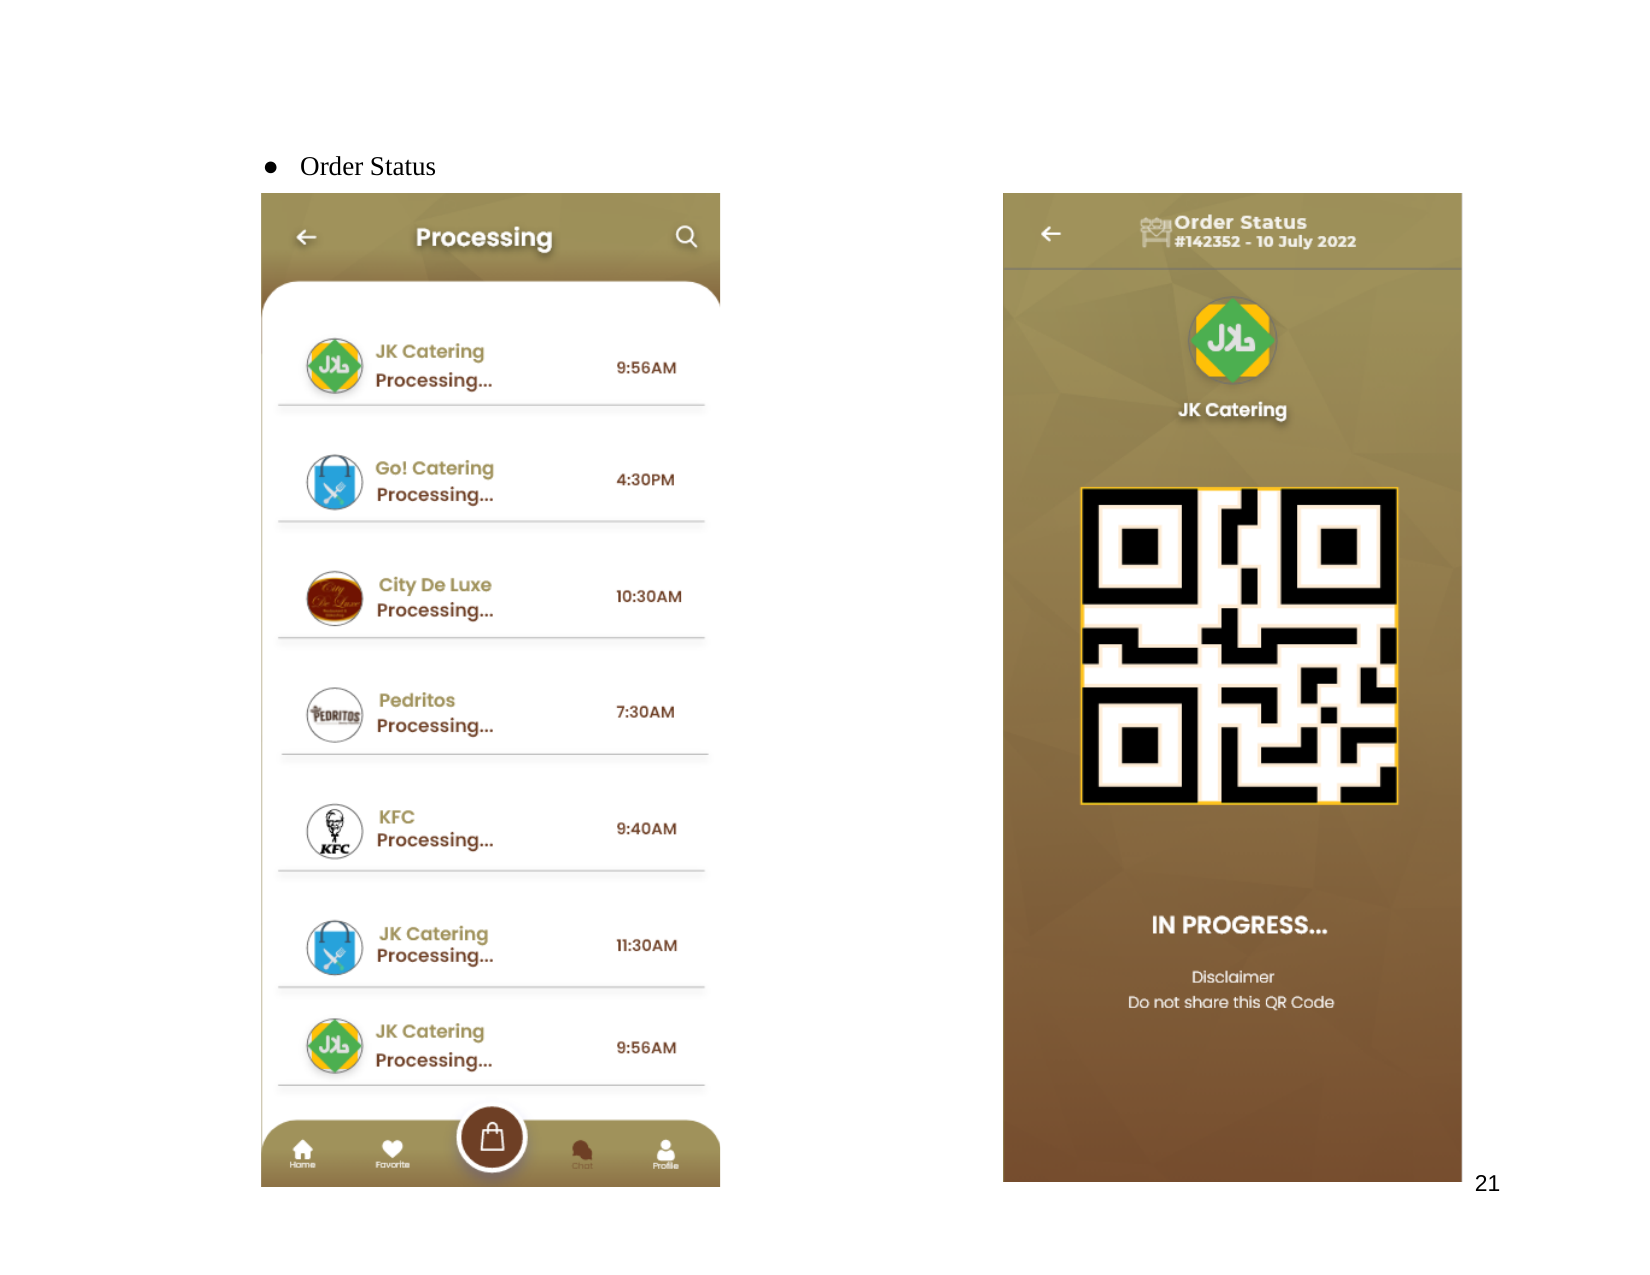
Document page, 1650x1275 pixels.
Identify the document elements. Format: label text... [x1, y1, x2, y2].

picture [1003, 193, 1463, 1182]
list Order Status [262, 150, 1500, 181]
picture [261, 193, 721, 1187]
